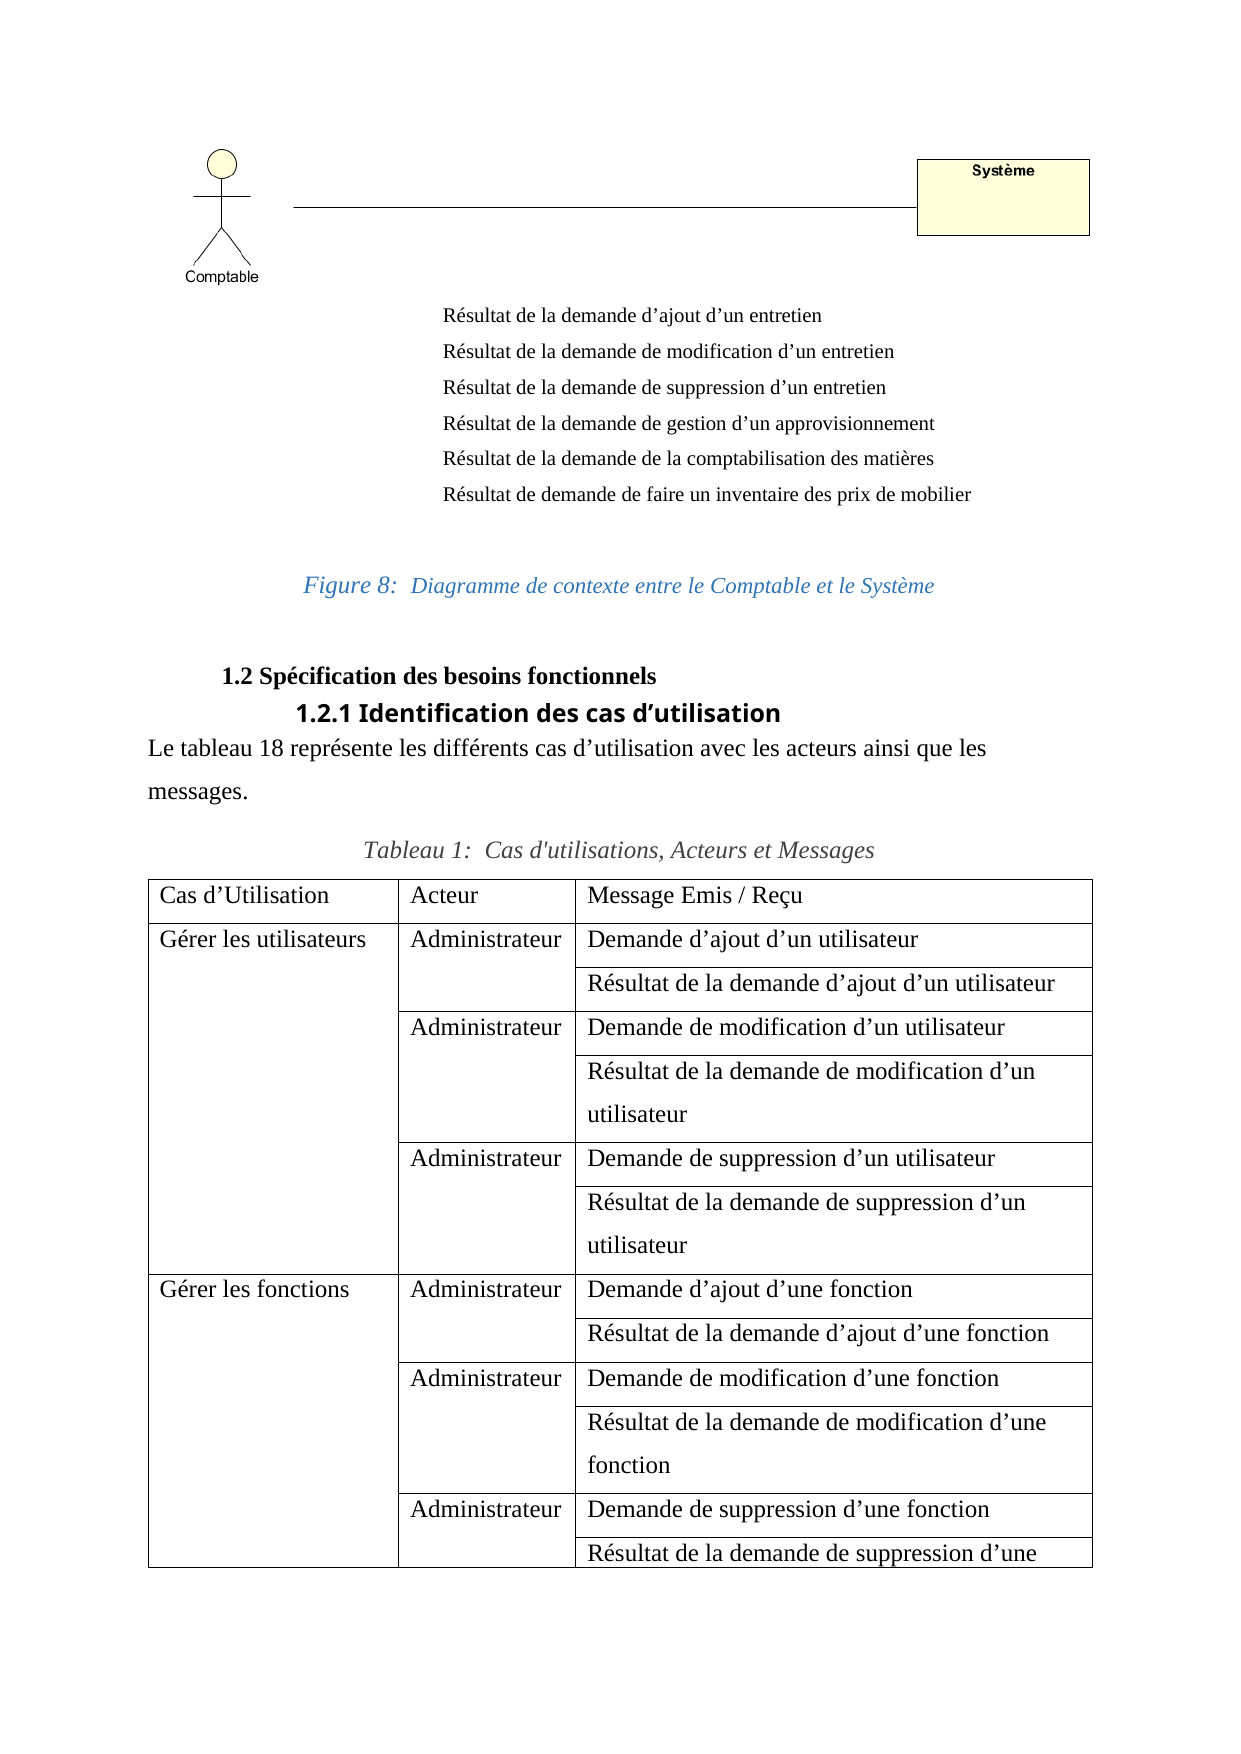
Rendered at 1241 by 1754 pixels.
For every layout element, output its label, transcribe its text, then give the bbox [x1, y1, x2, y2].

subtitle Spécification des besoins fonctionnels [221, 661, 1093, 689]
table_header Cas d’Utilisation [149, 880, 398, 923]
table_cell Résultat de la demande de modification d’une fonction [576, 1407, 1092, 1493]
table_cell Administrateur [399, 1275, 575, 1362]
picture [147, 147, 1093, 289]
table_cell Demande d’ajout d’une fonction [576, 1275, 1092, 1317]
text Résultat de demande de faire un inventaire des prix de mobilier [148, 486, 1093, 506]
text Le tableau 18 représente les différents cas d’utilisation avec les acteurs ainsi que les messages. [148, 733, 1093, 804]
text Cas d'utilisations, Acteurs et Messages [148, 836, 1093, 864]
text Résultat de la demande de la comptabilisation des matières [148, 451, 1093, 470]
table_cell Administrateur [399, 1143, 575, 1273]
table_cell Demande de suppression d’un utilisateur [576, 1143, 1092, 1186]
table_cell Résultat de la demande de modification d’un utilisateur [576, 1056, 1092, 1142]
text Résultat de la demande de suppression d’un entretien [148, 379, 1093, 398]
text Résultat de la demande d’ajout d’un entretien [148, 307, 1093, 326]
table_cell Résultat de la demande d’ajout d’un utilisateur [576, 968, 1092, 1011]
table_header Message Emis / Reçu [576, 880, 1092, 923]
table_header Acteur [399, 880, 575, 923]
table_cell Gérer les utilisateurs [149, 924, 398, 1273]
table_cell Demande d’ajout d’un utilisateur [576, 924, 1092, 967]
subtitle Identification des cas d’utilisation [295, 696, 1093, 730]
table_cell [576, 1538, 1092, 1567]
table_cell Résultat de la demande d’ajout d’une fonction [576, 1319, 1092, 1362]
table_cell Administrateur [399, 1494, 575, 1567]
table_cell Administrateur [399, 924, 575, 1011]
text Résultat de la demande de modification d’un entretien [148, 343, 1093, 362]
table_cell Gérer les fonctions [149, 1275, 398, 1567]
table_cell Administrateur [399, 1012, 575, 1142]
table_cell Demande de modification d’un utilisateur [576, 1012, 1092, 1055]
table_cell Demande de suppression d’une fonction [576, 1494, 1092, 1537]
text Résultat de la demande de gestion d’un approvisionnement [369, 415, 1093, 434]
table_cell Administrateur [399, 1363, 575, 1493]
text Diagramme de contexte entre le Comptable et le Système [148, 570, 1093, 599]
table_cell Résultat de la demande de suppression d’un utilisateur [576, 1187, 1092, 1273]
table_cell Demande de modification d’une fonction [576, 1363, 1092, 1406]
